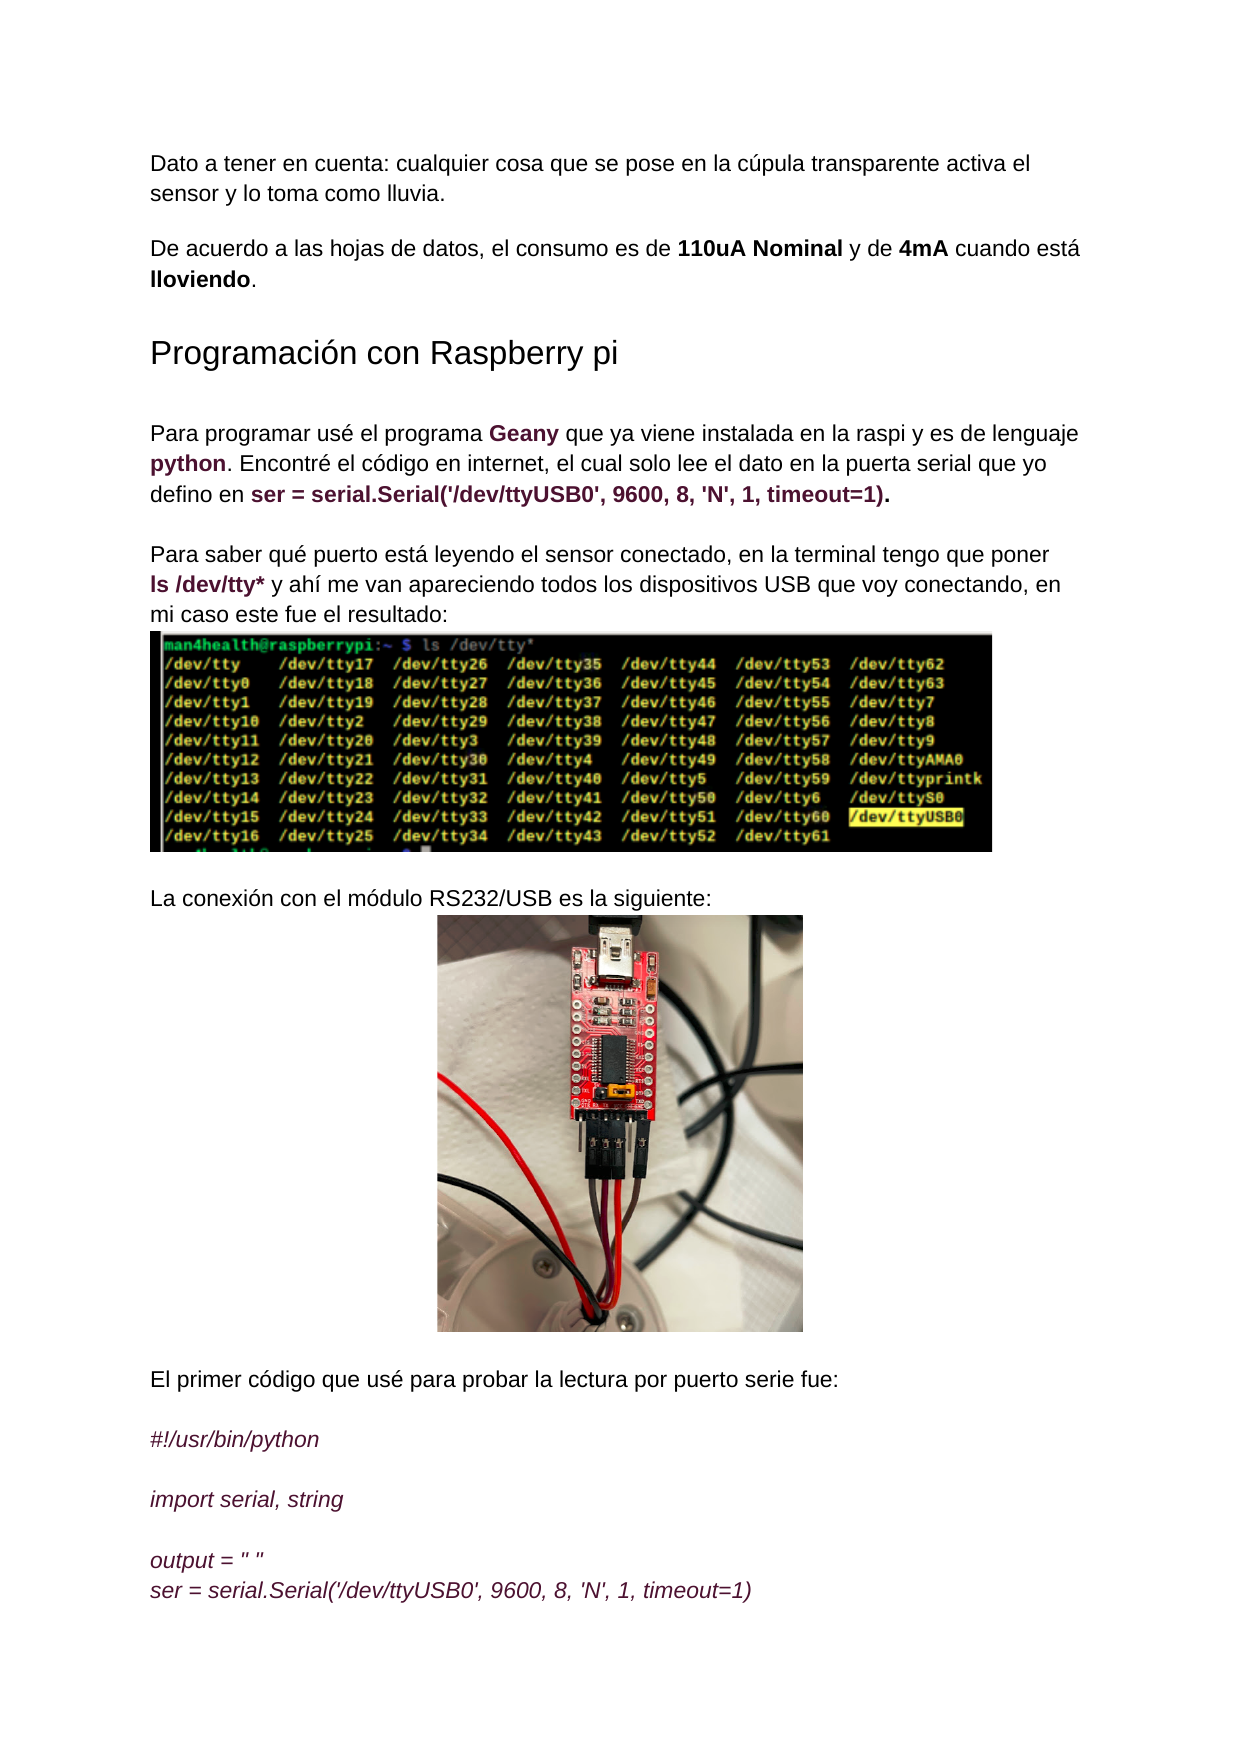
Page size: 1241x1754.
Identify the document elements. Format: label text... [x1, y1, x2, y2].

picture [437, 915, 803, 1332]
picture [150, 631, 993, 852]
text Dato a tener en cuenta: cualquier cosa que se pose en la cúpula transparente activa el sensor y lo toma como lluvia. [150, 150, 1090, 207]
text La conexión con el módulo RS232/USB es la siguiente: [150, 885, 1090, 912]
text El primer código que usé para probar la lectura por puerto serie fue: [150, 1366, 1090, 1392]
text ls /dev/tty* y ahí me van apareciendo todos los dispositivos USB que voy conectando, en mi caso este fue el resultado: [150, 571, 1090, 628]
text import serial, string [150, 1486, 1090, 1513]
text Para programar usé el programa Geany que ya viene instalada en la raspi y es de lenguaje python. Encontré el código en internet, el cual solo lee el dato en la puerta serial que yo defino en ser = serial.Serial('/dev/ttyUSB0', 9600, 8, 'N', 1, timeout=1). [150, 420, 1090, 507]
text Para saber qué puerto está leyendo el sensor conectado, en la terminal tengo que poner [150, 541, 1090, 567]
subtitle Programación con Raspberry pi [150, 333, 1090, 372]
text output = " " [150, 1547, 1090, 1573]
text De acuerdo a las hojas de datos, el consumo es de 110uA Nominal y de 4mA cuando está lloviendo. [150, 235, 1090, 292]
text ser = serial.Serial('/dev/ttyUSB0', 9600, 8, 'N', 1, timeout=1) [150, 1577, 1090, 1603]
text #!/usr/bin/python [150, 1426, 1090, 1452]
